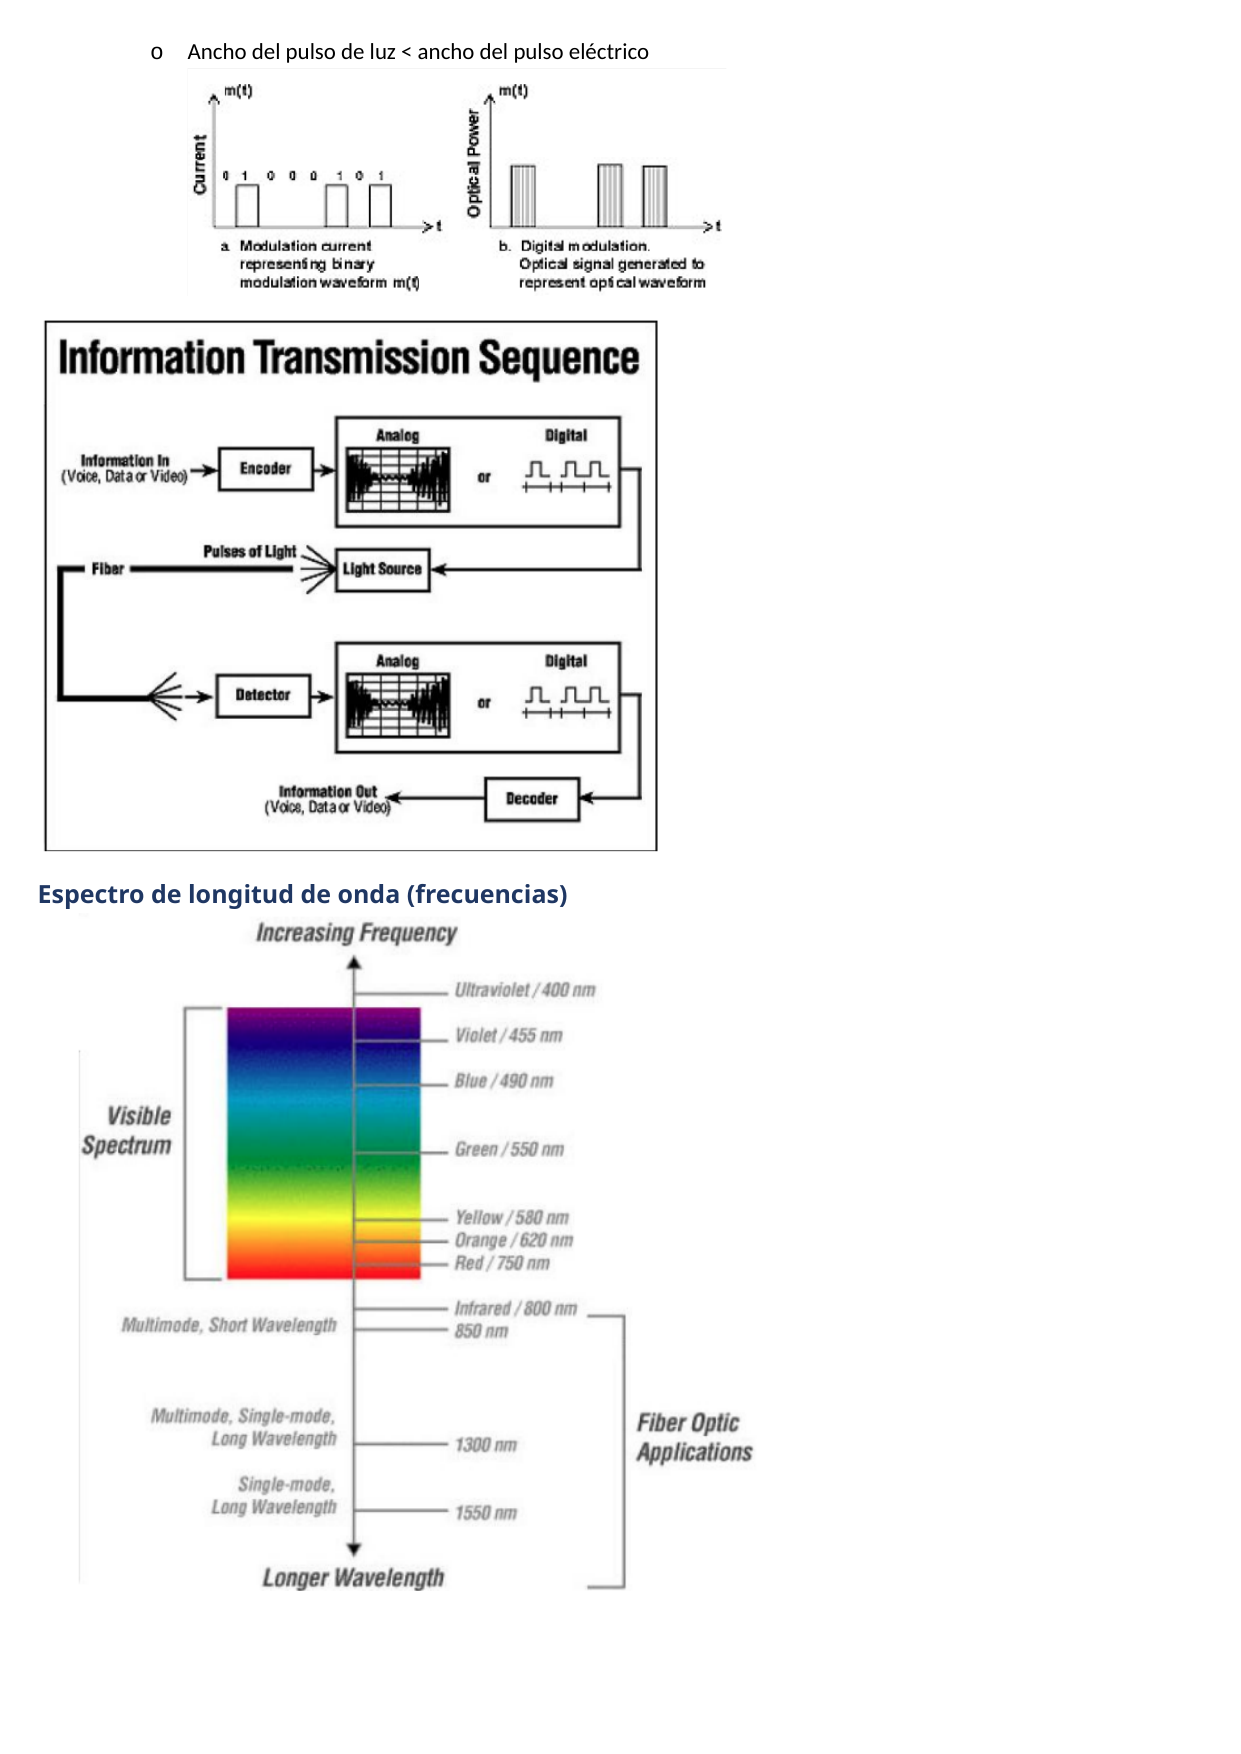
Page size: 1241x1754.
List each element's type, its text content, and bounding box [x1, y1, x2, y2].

subtitle Espectro de longitud de onda (frecuencias) [37, 877, 1203, 911]
picture [37, 314, 662, 859]
picture [37, 913, 762, 1608]
picture [187, 68, 727, 296]
